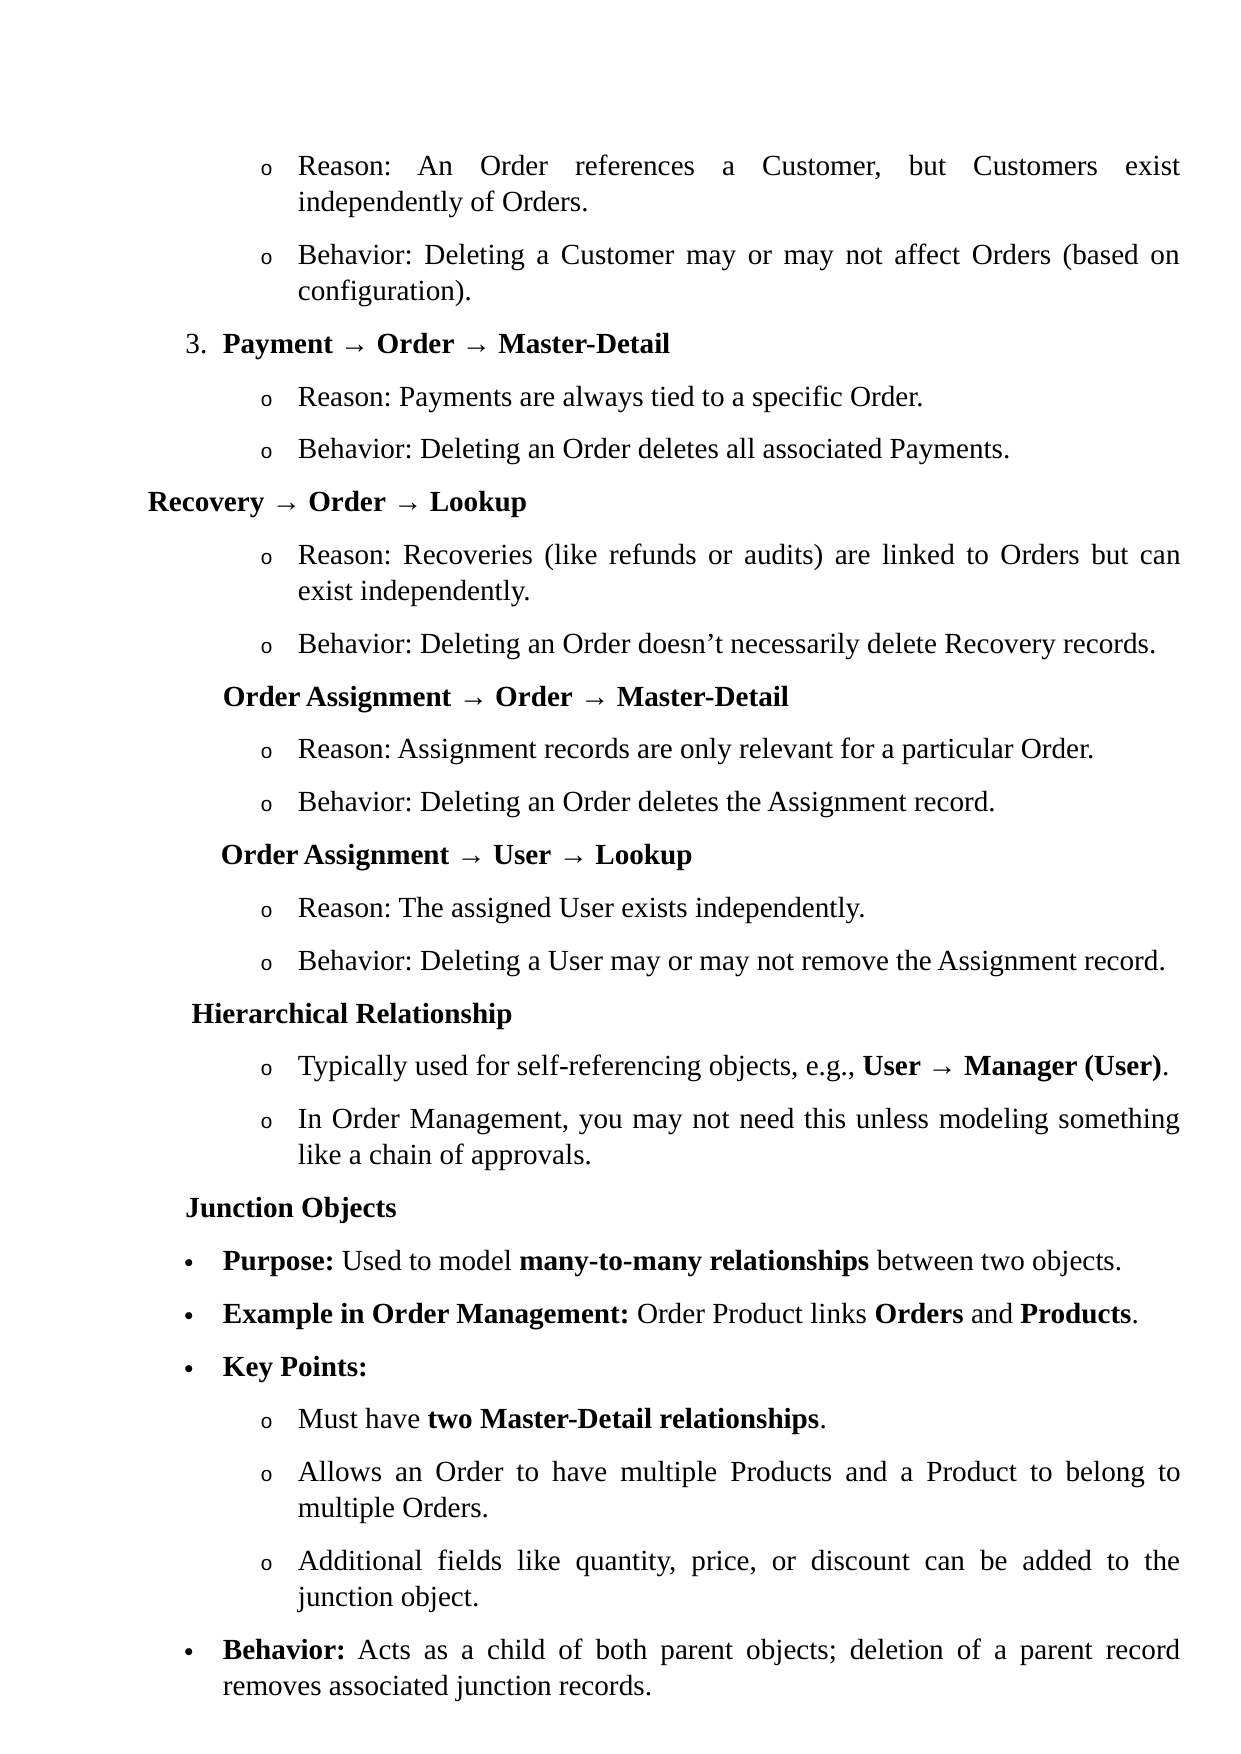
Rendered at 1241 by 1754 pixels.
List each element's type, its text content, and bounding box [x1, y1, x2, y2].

text Order Assignment → User → Lookup [148, 837, 1181, 871]
list In Order Management, you may not need this unless modeling something like a chain of approvals. [260, 1101, 1181, 1171]
text Order Assignment → Order → Master-Detail [223, 679, 1181, 712]
list Reason: The assigned User exists independently. [260, 890, 1181, 924]
list Behavior: Acts as a child of both parent objects; deletion of a parent record removes associated junction records. [185, 1632, 1181, 1702]
list Purpose: Used to model many-to-many relationships between two objects. [185, 1243, 1181, 1277]
list Behavior: Deleting an Order deletes the Assignment record. [260, 784, 1181, 818]
text Hierarchical Relationship [148, 996, 1181, 1029]
list Key Points: [185, 1349, 1181, 1382]
list Behavior: Deleting a Customer may or may not affect Orders (based on configuration). [260, 237, 1181, 307]
list Additional fields like quantity, price, or discount can be added to the junction object. [260, 1543, 1181, 1613]
list Reason: An Order references a Customer, but Customers exist independently of Orders. [260, 148, 1181, 218]
list Reason: Payments are always tied to a specific Order. [260, 379, 1181, 412]
list Payment → Order → Master-Detail [185, 326, 1181, 359]
list Reason: Recoveries (like refunds or audits) are linked to Orders but can exist independently. [260, 537, 1181, 607]
list Behavior: Deleting a User may or may not remove the Assignment record. [260, 943, 1181, 976]
list Allows an Order to have multiple Products and a Product to belong to multiple Orders. [260, 1454, 1181, 1524]
text Recovery → Order → Lookup [148, 484, 1181, 518]
list Must have two Master-Detail relationships. [260, 1402, 1181, 1435]
list Example in Order Management: Order Product links Orders and Products. [185, 1296, 1181, 1329]
list Reason: Assignment records are only relevant for a particular Order. [260, 732, 1181, 765]
list Behavior: Deleting an Order doesn’t necessarily delete Recovery records. [260, 626, 1181, 659]
list Behavior: Deleting an Order deletes all associated Payments. [260, 431, 1181, 465]
text Junction Objects [185, 1190, 1181, 1224]
list Typically used for self-referencing objects, e.g., User → Manager (User). [260, 1048, 1181, 1082]
